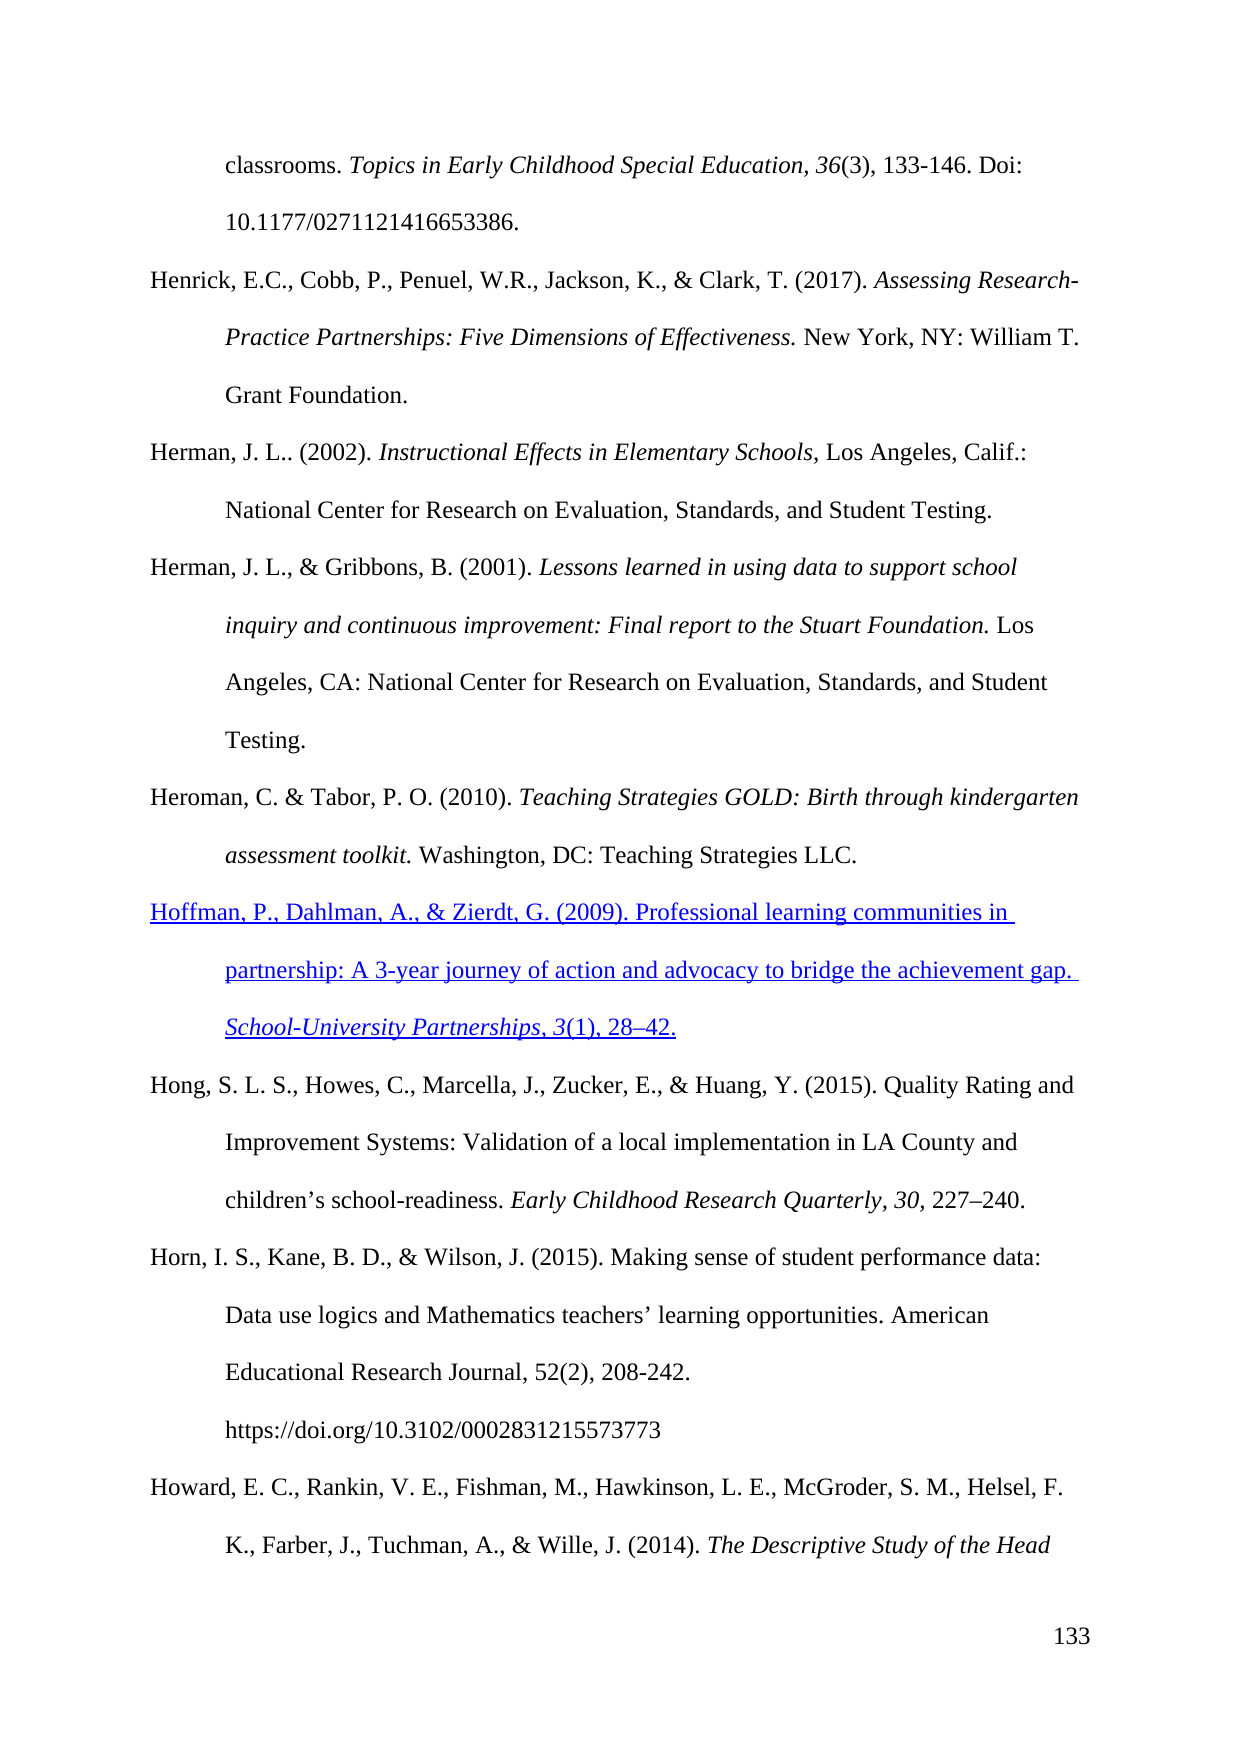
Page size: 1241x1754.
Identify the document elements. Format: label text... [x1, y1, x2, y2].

text Henrick, E.C., Cobb, P., Penuel, W.R., Jackson, K., & Clark, T. (2017). Assessing Research-Practice Partnerships: Five Dimensions of Effectiveness. New York, NY: William T. Grant Foundation. [150, 265, 1090, 409]
text Heroman, C. & Tabor, P. O. (2010). Teaching Strategies GOLD: Birth through kindergarten assessment toolkit. Washington, DC: Teaching Strategies LLC. [150, 782, 1090, 869]
text Hoffman, P., Dahlman, A., & Zierdt, G. (2009). Professional learning communities in partnership: A 3-year journey of action and advocacy to bridge the achievement gap. School-University Partnerships, 3(1), 28–42. [150, 897, 1090, 1041]
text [150, 1472, 1090, 1559]
text Herman, J. L., & Gribbons, B. (2001). Lessons learned in using data to support school inquiry and continuous improvement: Final report to the Stuart Foundation. Los Angeles, CA: National Center for Research on Evaluation, Standards, and Student Testing. [150, 552, 1090, 754]
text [150, 150, 1090, 236]
text Horn, I. S., Kane, B. D., & Wilson, J. (2015). Making sense of student performance data: Data use logics and Mathematics teachers’ learning opportunities. American Educational Research Journal, 52(2), 208-242. https://doi.org/10.3102/0002831215573773 [150, 1242, 1090, 1444]
text Herman, J. L.. (2002). Instructional Effects in Elementary Schools, Los Angeles, Calif.: National Center for Research on Evaluation, Standards, and Student Testing. [150, 437, 1090, 524]
text Hong, S. L. S., Howes, C., Marcella, J., Zucker, E., & Huang, Y. (2015). Quality Rating and Improvement Systems: Validation of a local implementation in LA County and children’s school-readiness. Early Childhood Research Quarterly, 30, 227–240. [150, 1070, 1090, 1214]
